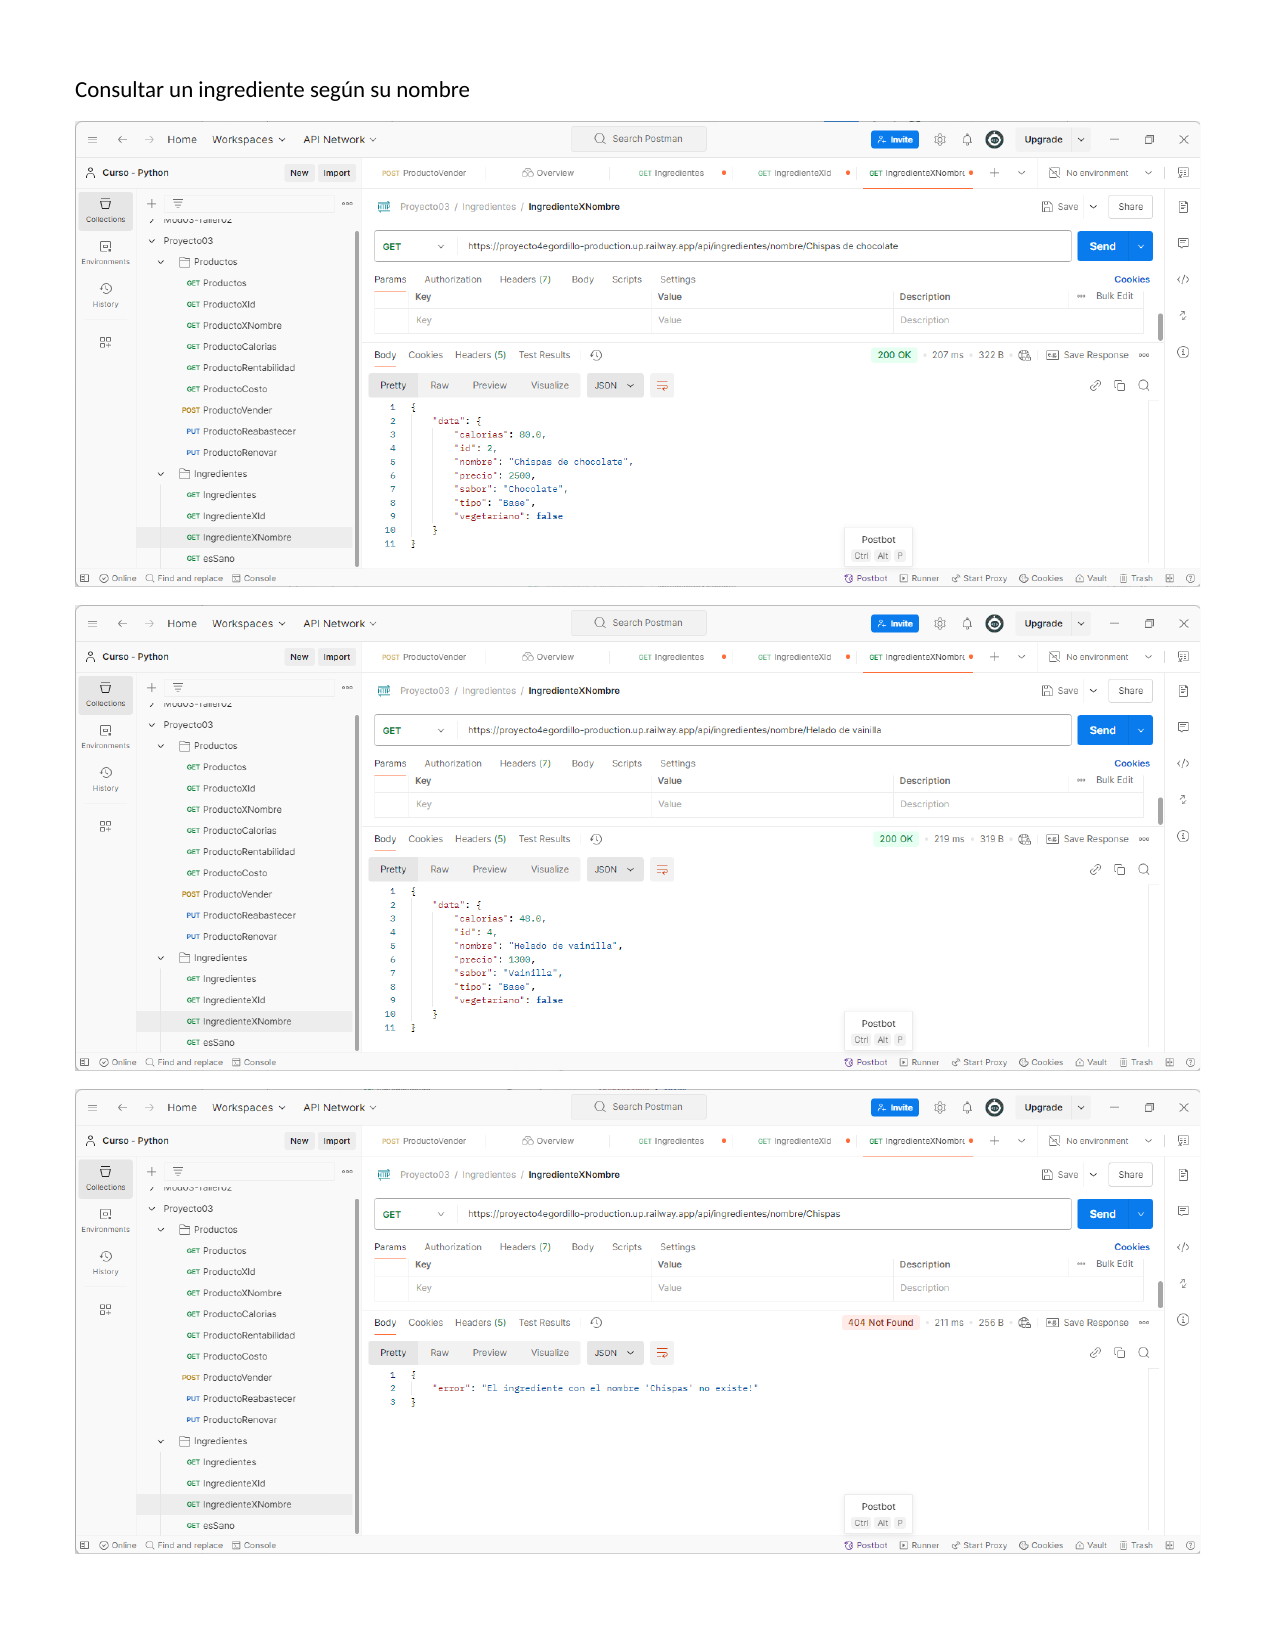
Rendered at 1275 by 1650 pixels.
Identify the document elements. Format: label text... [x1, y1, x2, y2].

picture [75, 1089, 1200, 1554]
picture [75, 605, 1200, 1071]
picture [75, 121, 1200, 587]
text Consultar un ingrediente según su nombre [75, 75, 1200, 103]
